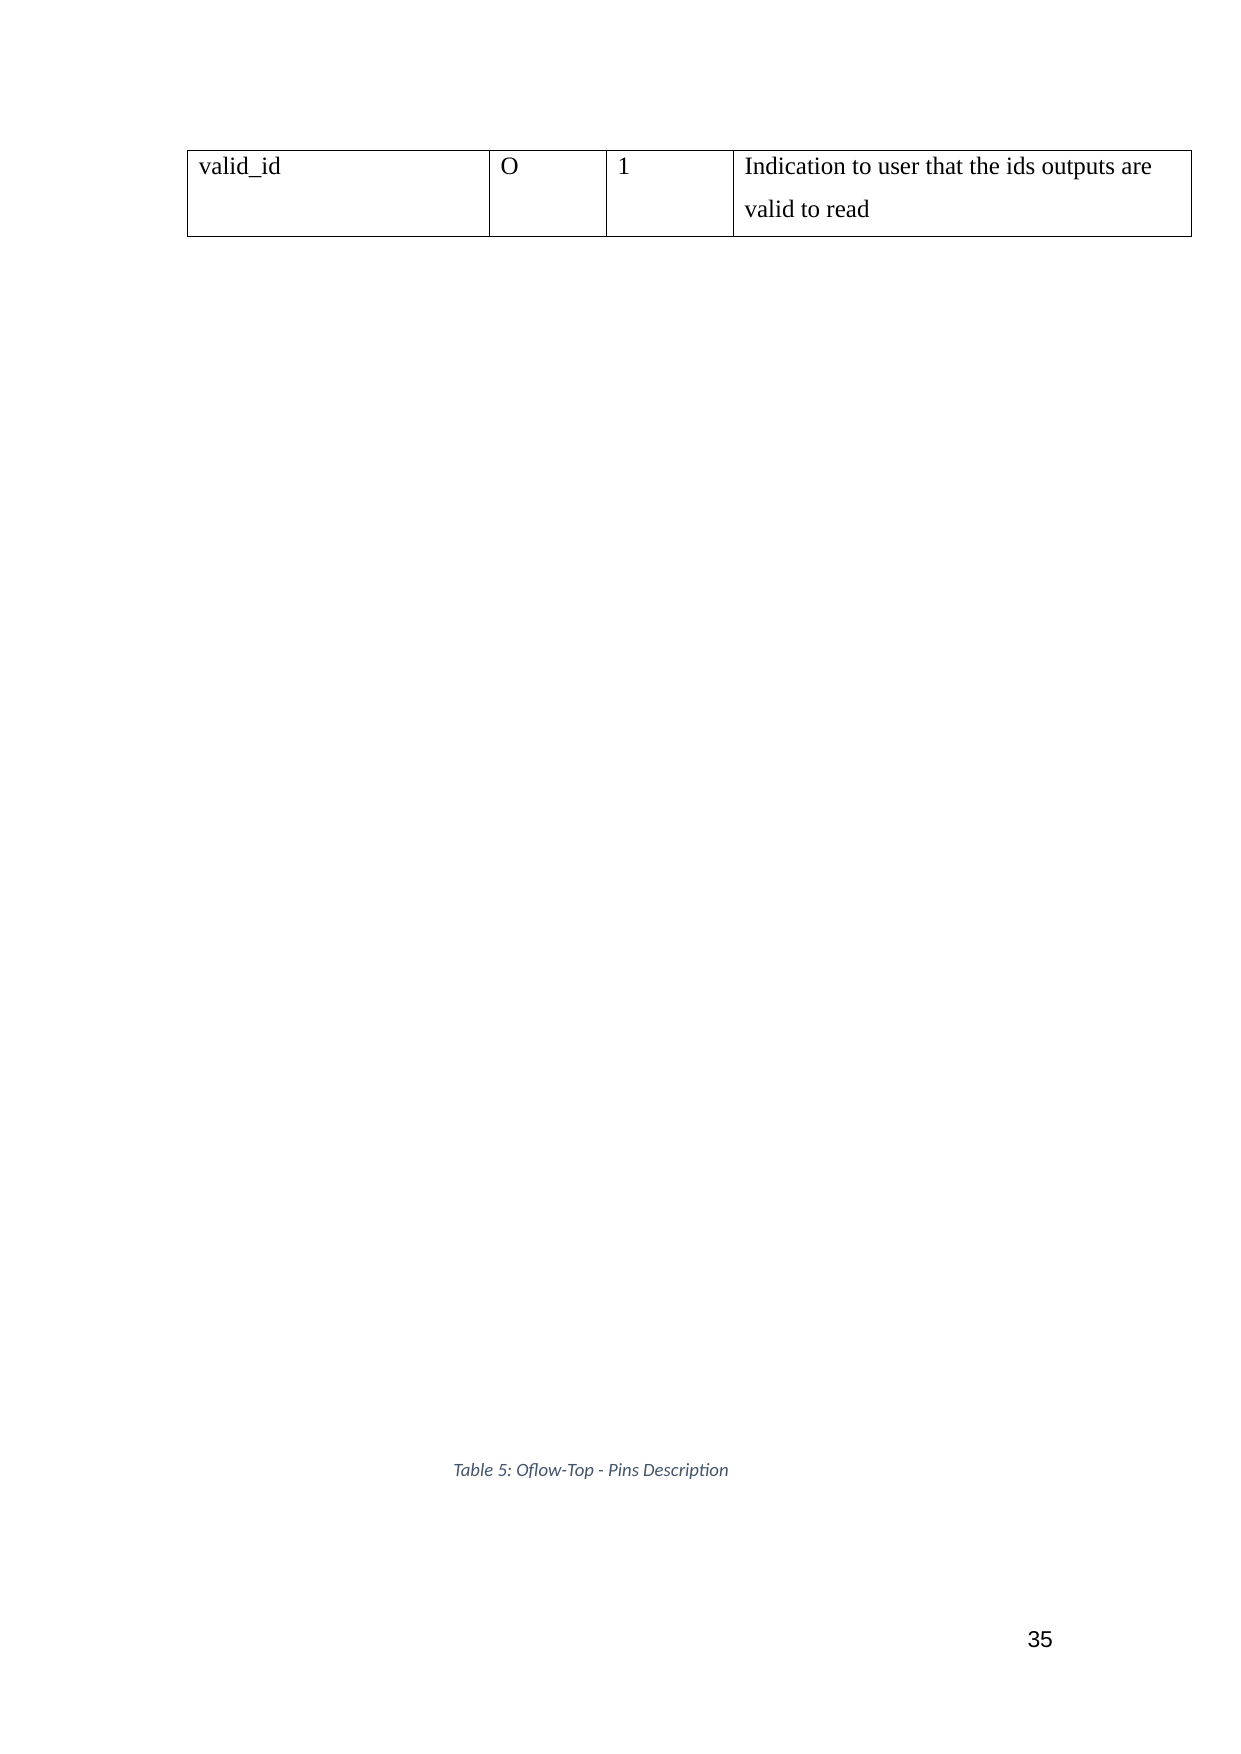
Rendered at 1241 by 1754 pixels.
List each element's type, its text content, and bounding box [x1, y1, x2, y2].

table_cell 1 [607, 151, 733, 236]
text Table 5: Oflow-Top - Pins Description [453, 1459, 731, 1482]
table_cell Indication to user that the ids outputs are valid to read [734, 151, 1191, 236]
table_cell valid_id [188, 151, 489, 236]
table_cell O [490, 151, 606, 236]
